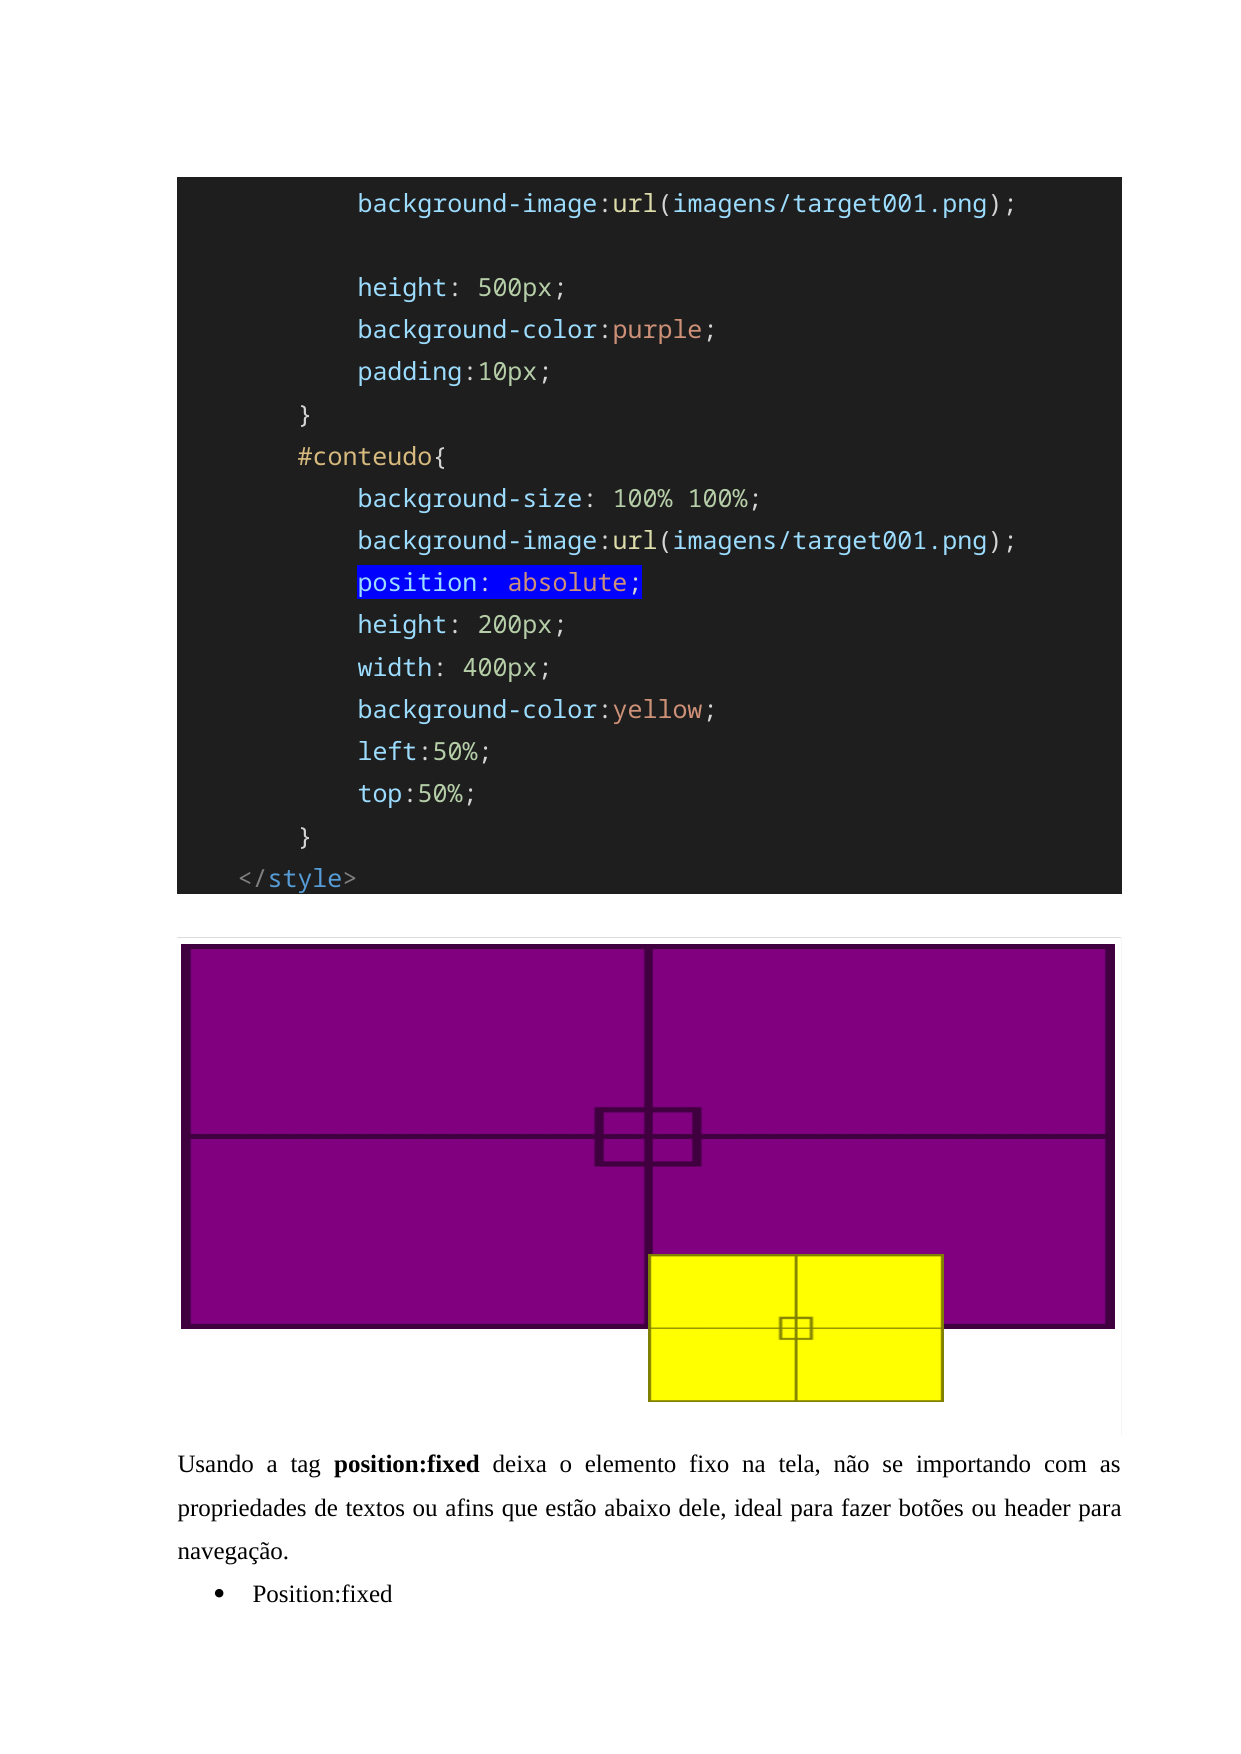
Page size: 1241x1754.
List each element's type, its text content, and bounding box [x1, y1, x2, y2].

text background-image:url(imagens/target001.png); [177, 515, 1122, 557]
text #conteudo{ [177, 430, 1122, 472]
text height: 200px; [177, 599, 1122, 641]
text } [177, 388, 1122, 430]
text background-color:purple; [177, 304, 1122, 346]
text background-color:yellow; [177, 683, 1122, 726]
text left:50%; [177, 726, 1122, 768]
text width: 400px; [177, 641, 1122, 683]
picture [177, 937, 1122, 1436]
text padding:10px; [177, 346, 1122, 388]
list Position:fixed [215, 1579, 1122, 1608]
text top:50%; [177, 768, 1122, 810]
text } [177, 810, 1122, 852]
text height: 500px; [177, 262, 1122, 304]
text </style> [177, 852, 1122, 894]
text position: absolute; [177, 557, 1122, 599]
text background-size: 100% 100%; [177, 472, 1122, 515]
text Usando a tag position:fixed deixa o elemento fixo na tela, não se importando com as propriedades de textos ou afins que estão abaixo dele, ideal para fazer botões ou header para navegação. [177, 1449, 1122, 1564]
text background-image:url(imagens/target001.png); [177, 177, 1122, 219]
